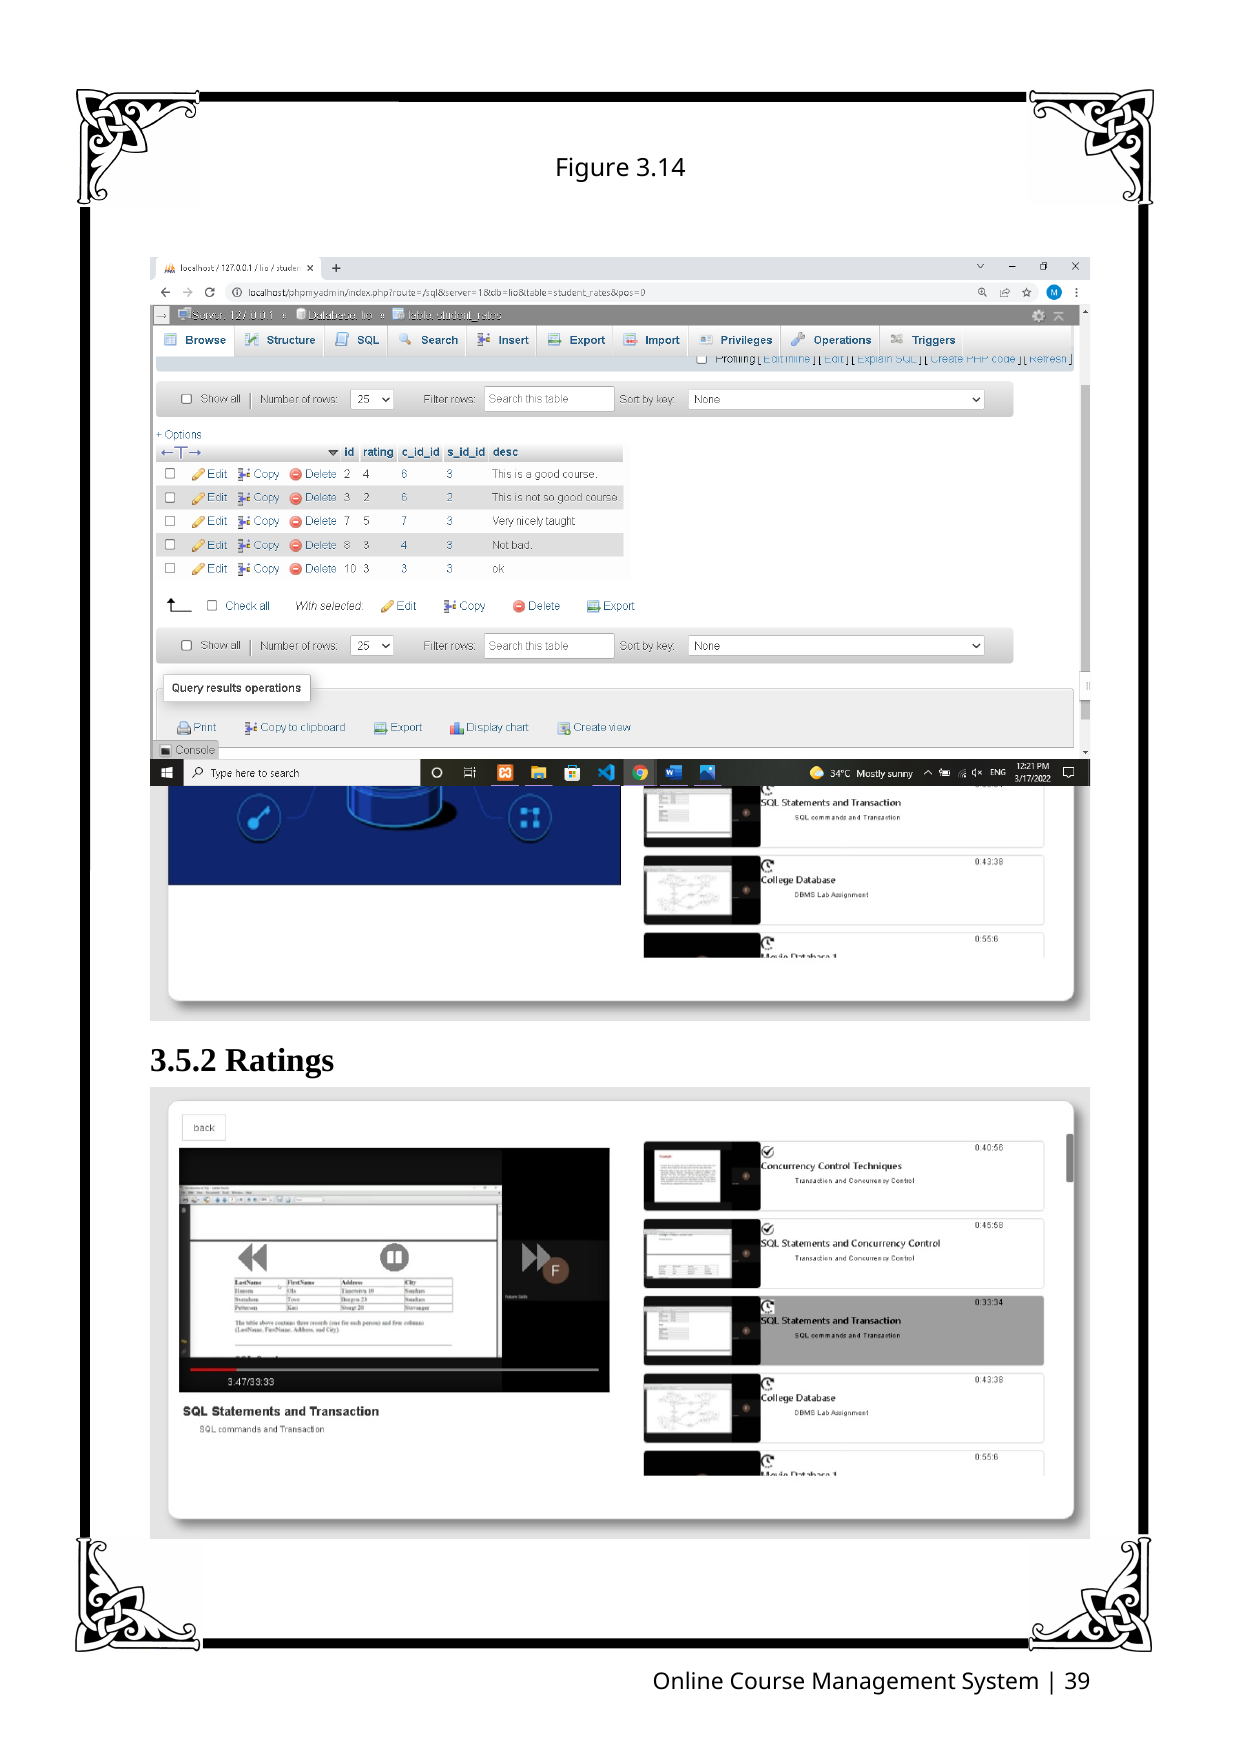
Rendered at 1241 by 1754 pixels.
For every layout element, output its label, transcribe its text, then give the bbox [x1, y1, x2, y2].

picture [1027, 90, 1153, 205]
text Figure 3.14 [150, 150, 1090, 184]
picture [76, 1087, 1152, 1651]
picture [76, 89, 200, 207]
text 3.5.2 Ratings [150, 1021, 1090, 1078]
picture [150, 257, 1091, 1021]
